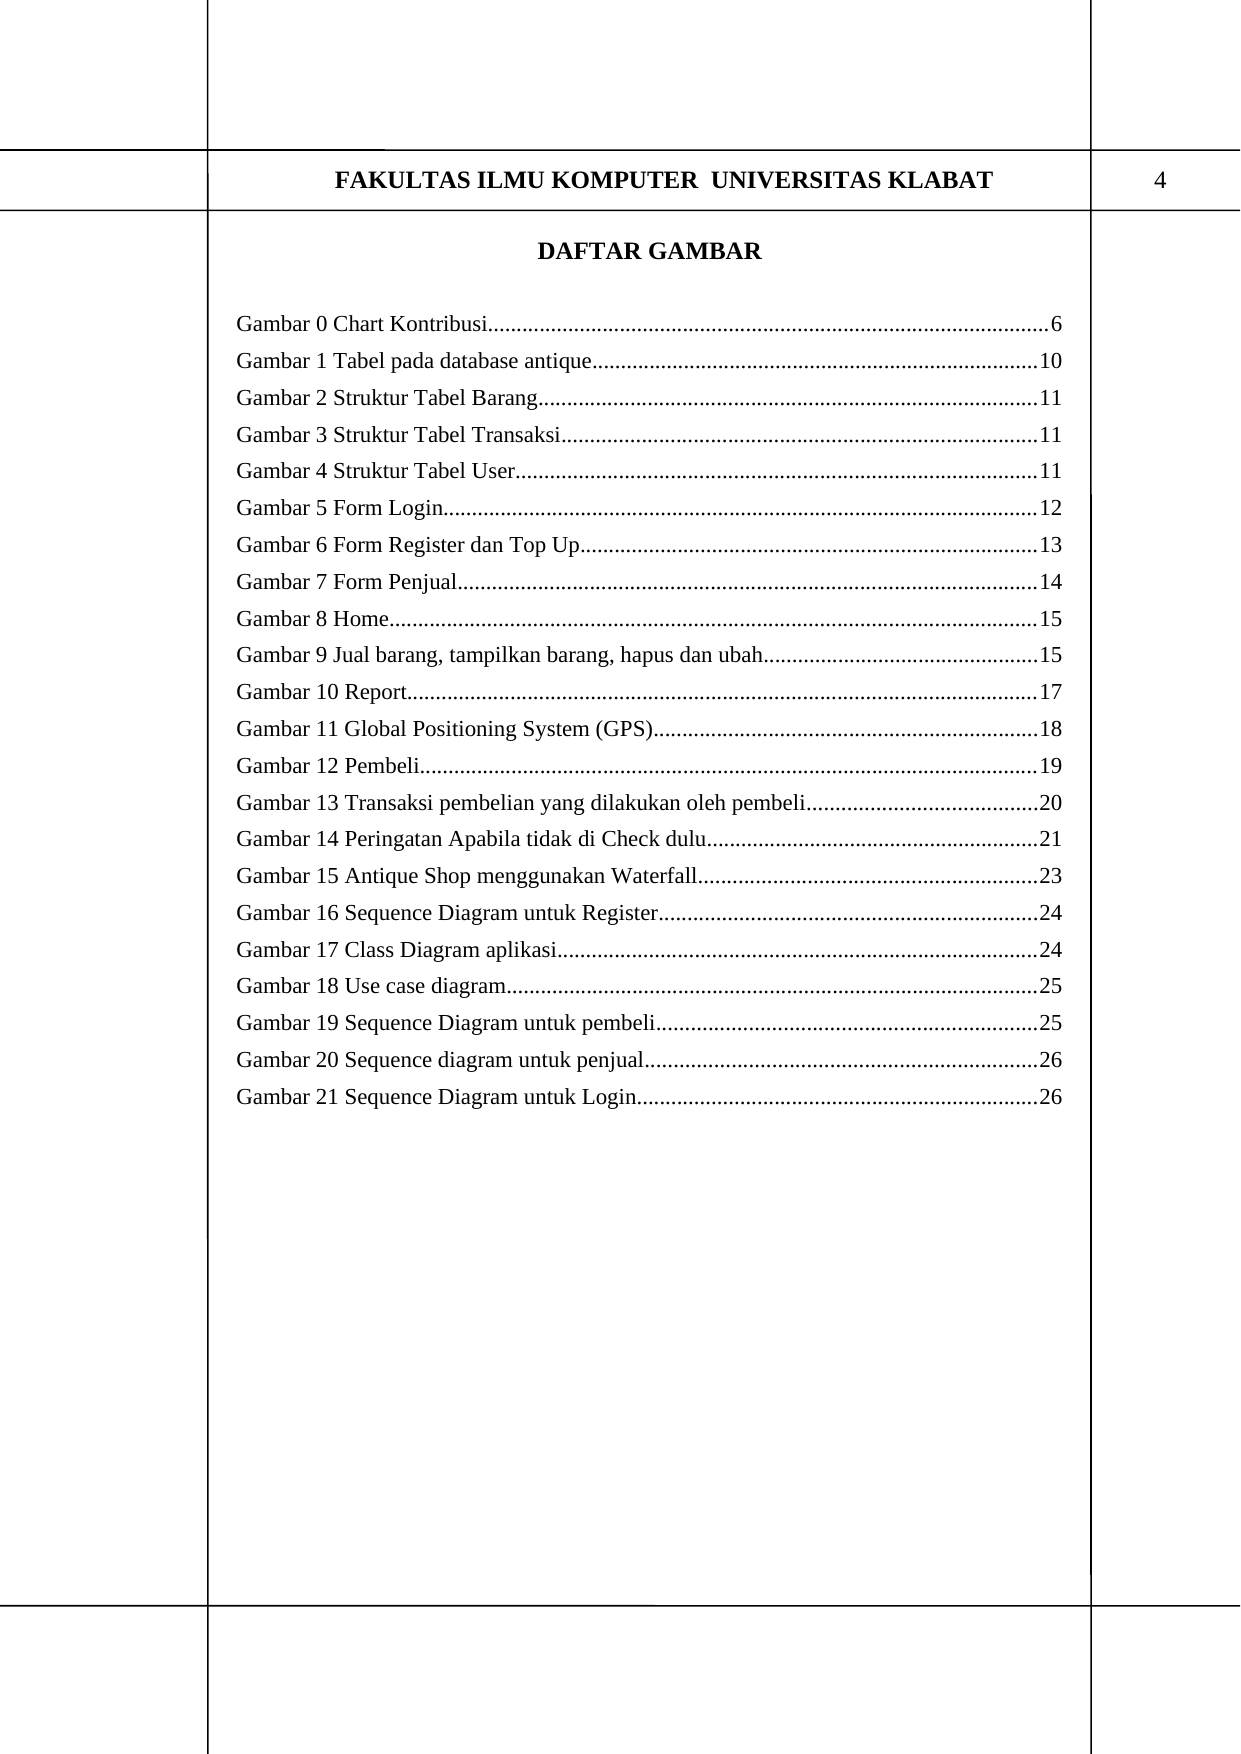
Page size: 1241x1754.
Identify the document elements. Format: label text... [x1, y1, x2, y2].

text Gambar 21 Sequence Diagram untuk Login 26 [236, 1083, 1063, 1109]
text Gambar 11 Global Positioning System (GPS) 18 [236, 715, 1063, 741]
text Gambar 8 Home 15 [236, 605, 1063, 631]
text Gambar 10 Report 17 [236, 678, 1063, 704]
text Gambar 0 Chart Kontribusi 6 [236, 311, 1063, 337]
text Gambar 5 Form Login 12 [236, 494, 1063, 521]
text Gambar 16 Sequence Diagram untuk Register 24 [236, 899, 1063, 925]
text Gambar 20 Sequence diagram untuk penjual 26 [236, 1046, 1063, 1072]
text Gambar 14 Peringatan Apabila tidak di Check dulu 21 [236, 825, 1063, 852]
text Gambar 6 Form Register dan Top Up 13 [236, 531, 1063, 557]
text DAFTAR GAMBAR [236, 236, 1063, 265]
text Gambar 4 Struktur Tabel User 11 [236, 458, 1063, 484]
text Gambar 19 Sequence Diagram untuk pembeli 25 [236, 1009, 1063, 1036]
text Gambar 17 Class Diagram aplikasi 24 [236, 936, 1063, 962]
text Gambar 9 Jual barang, tampilkan barang, hapus dan ubah 15 [236, 641, 1063, 668]
text Gambar 12 Pembeli 19 [236, 752, 1063, 778]
text Gambar 7 Form Penjual 14 [236, 568, 1063, 594]
text Gambar 15 Antique Shop menggunakan Waterfall 23 [236, 862, 1063, 888]
text Gambar 13 Transaksi pembelian yang dilakukan oleh pembeli 20 [236, 788, 1063, 815]
text Gambar 2 Struktur Tabel Barang 11 [236, 384, 1063, 410]
text Gambar 1 Tabel pada database antique 10 [236, 347, 1063, 374]
text Gambar 3 Struktur Tabel Transaksi 11 [236, 421, 1063, 447]
text Gambar 18 Use case diagram 25 [236, 972, 1063, 999]
